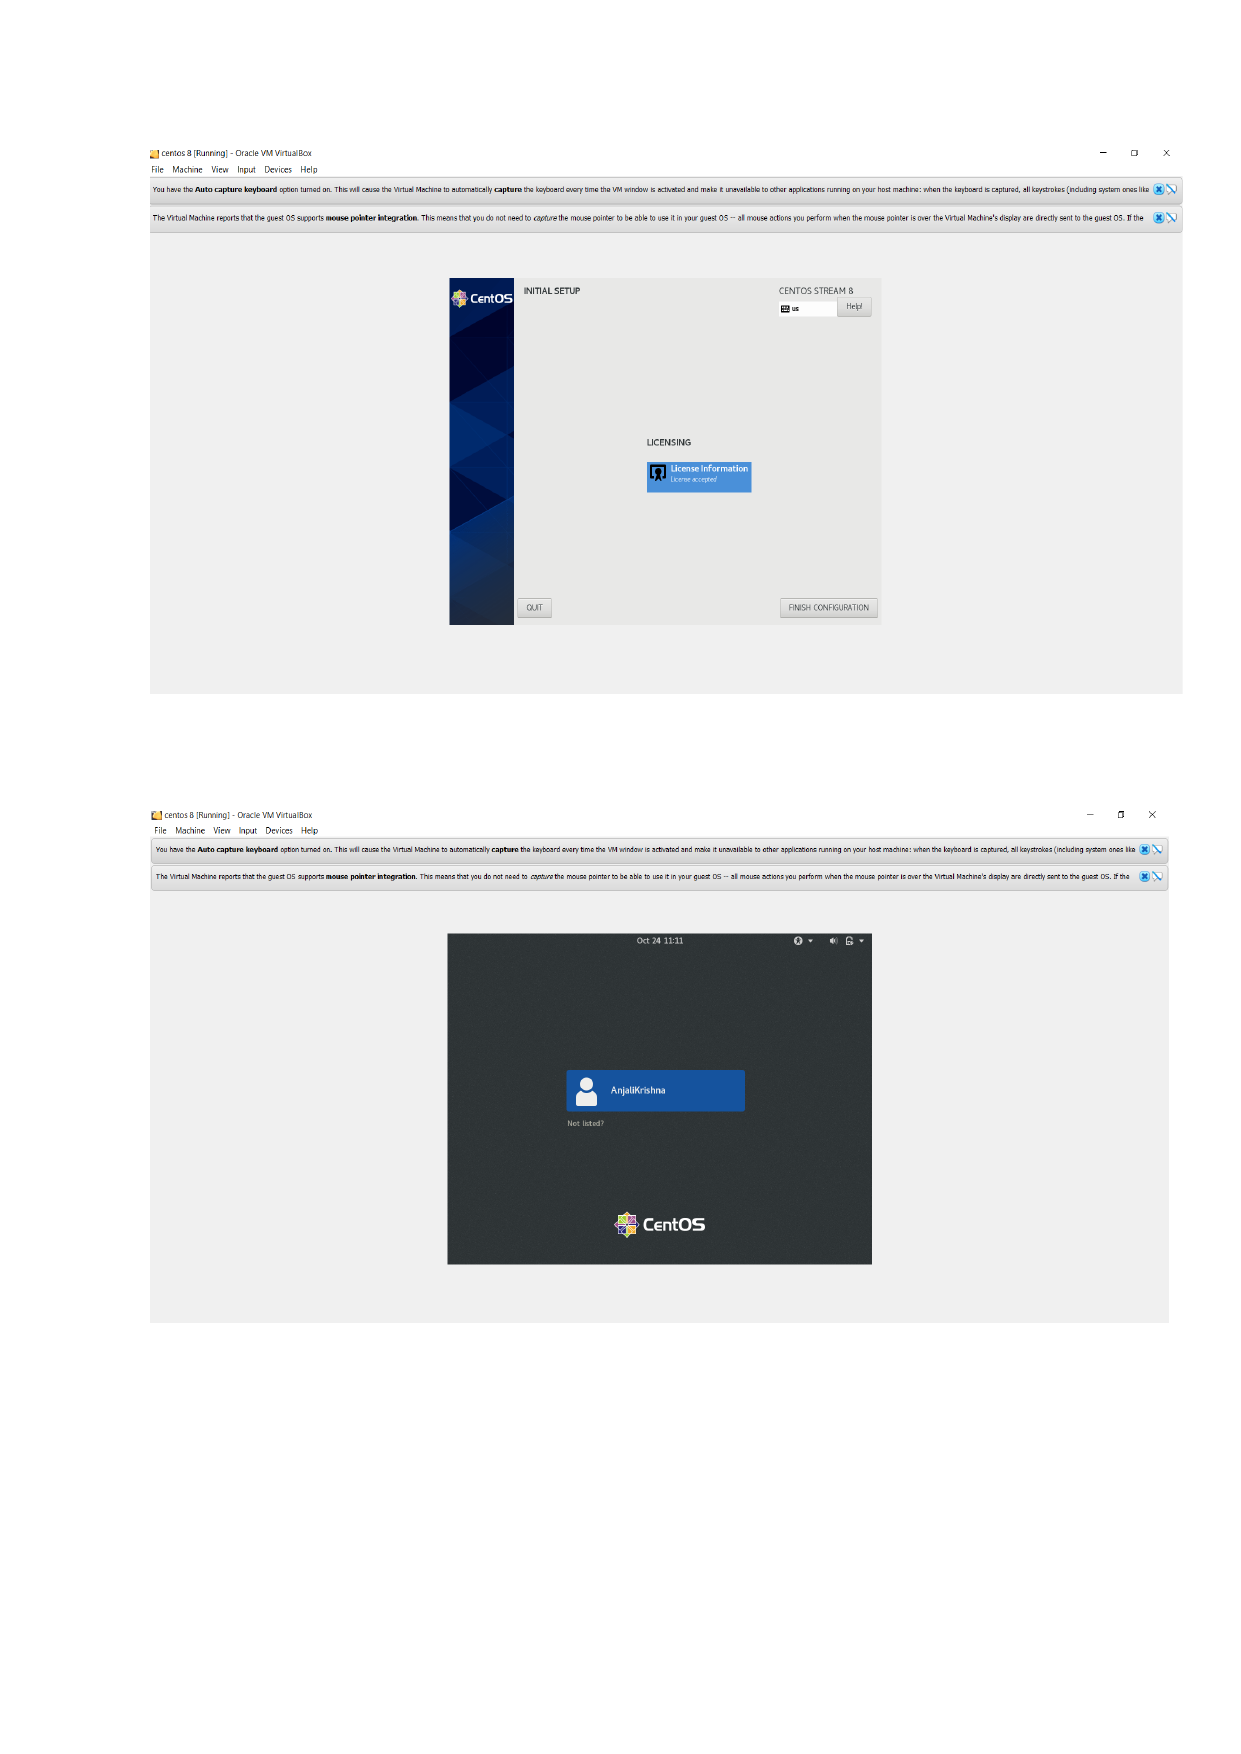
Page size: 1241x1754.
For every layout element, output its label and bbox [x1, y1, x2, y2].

picture [150, 150, 1183, 694]
picture [150, 811, 1169, 1323]
